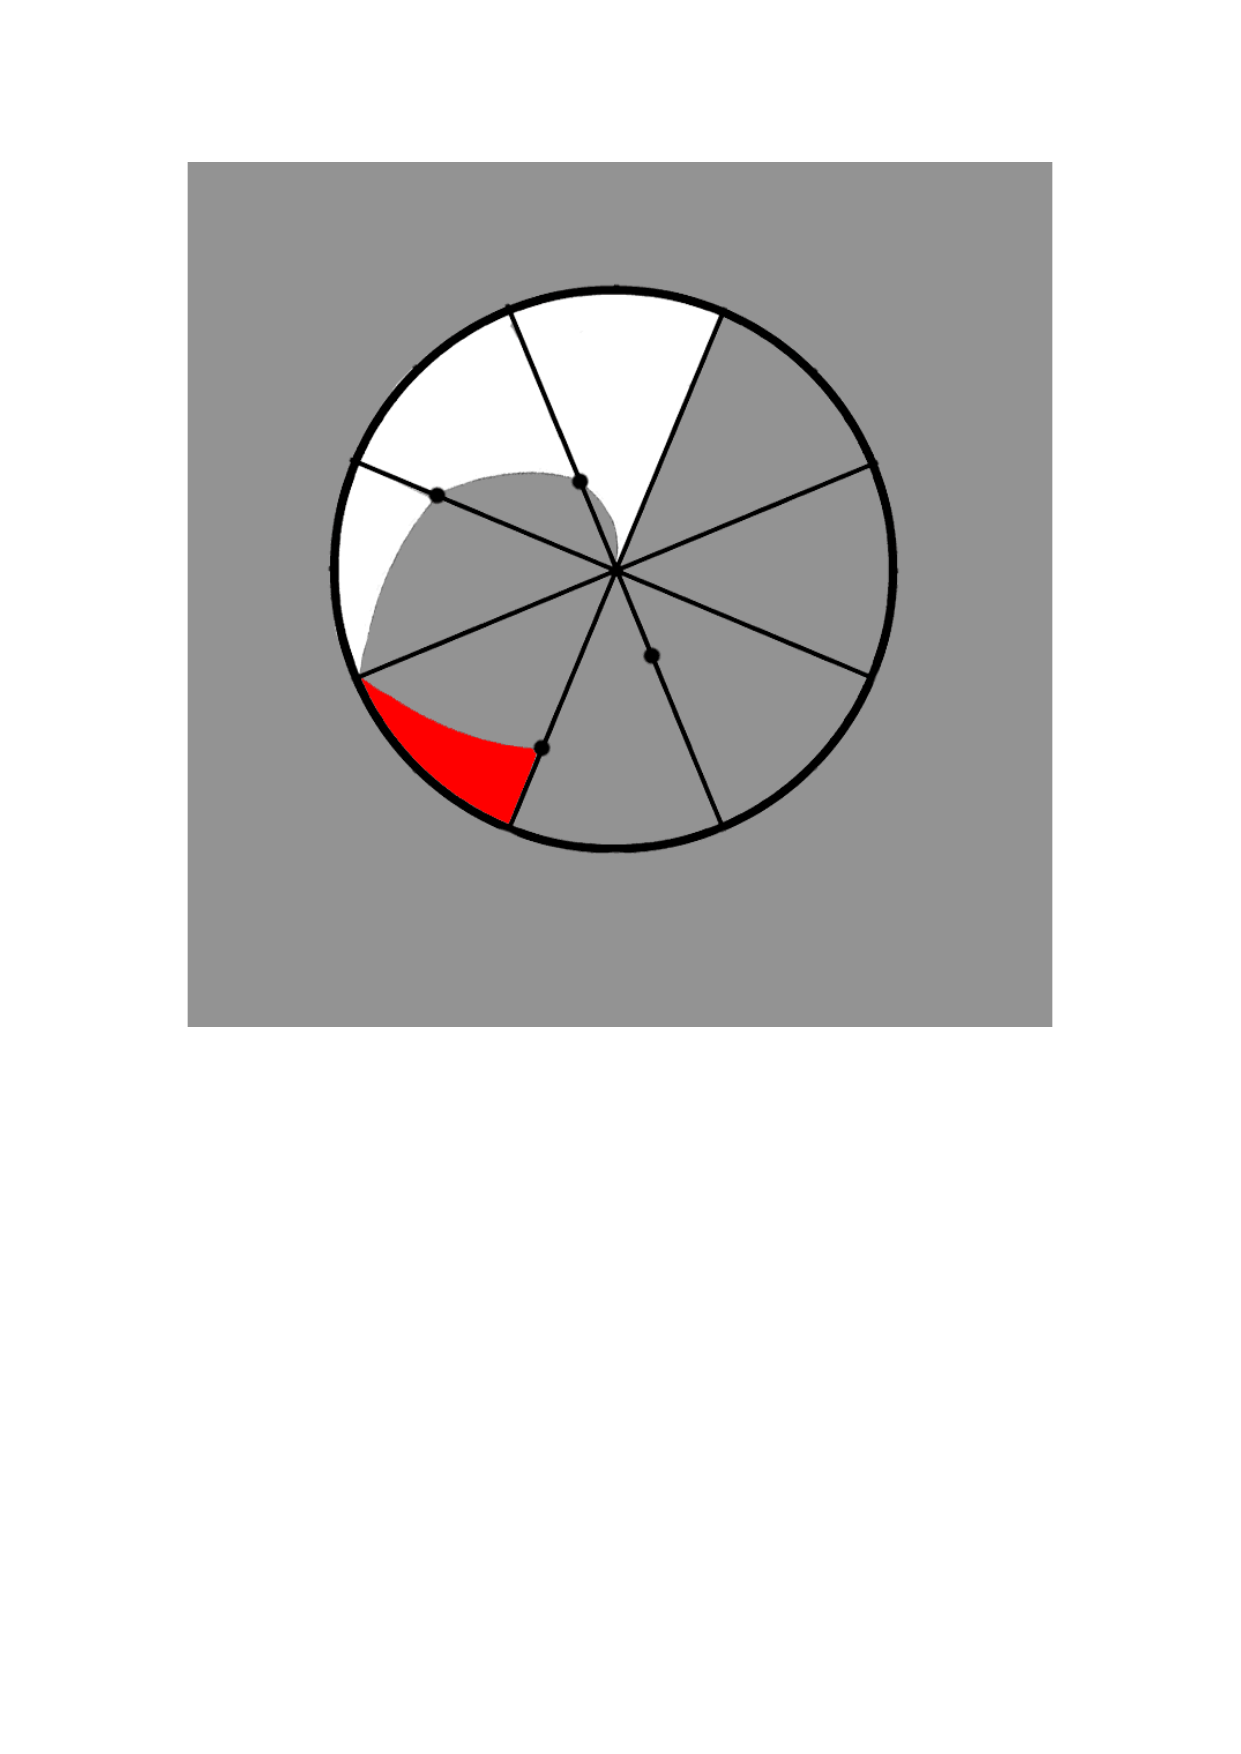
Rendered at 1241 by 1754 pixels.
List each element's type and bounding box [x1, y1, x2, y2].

picture [187, 162, 1053, 1027]
